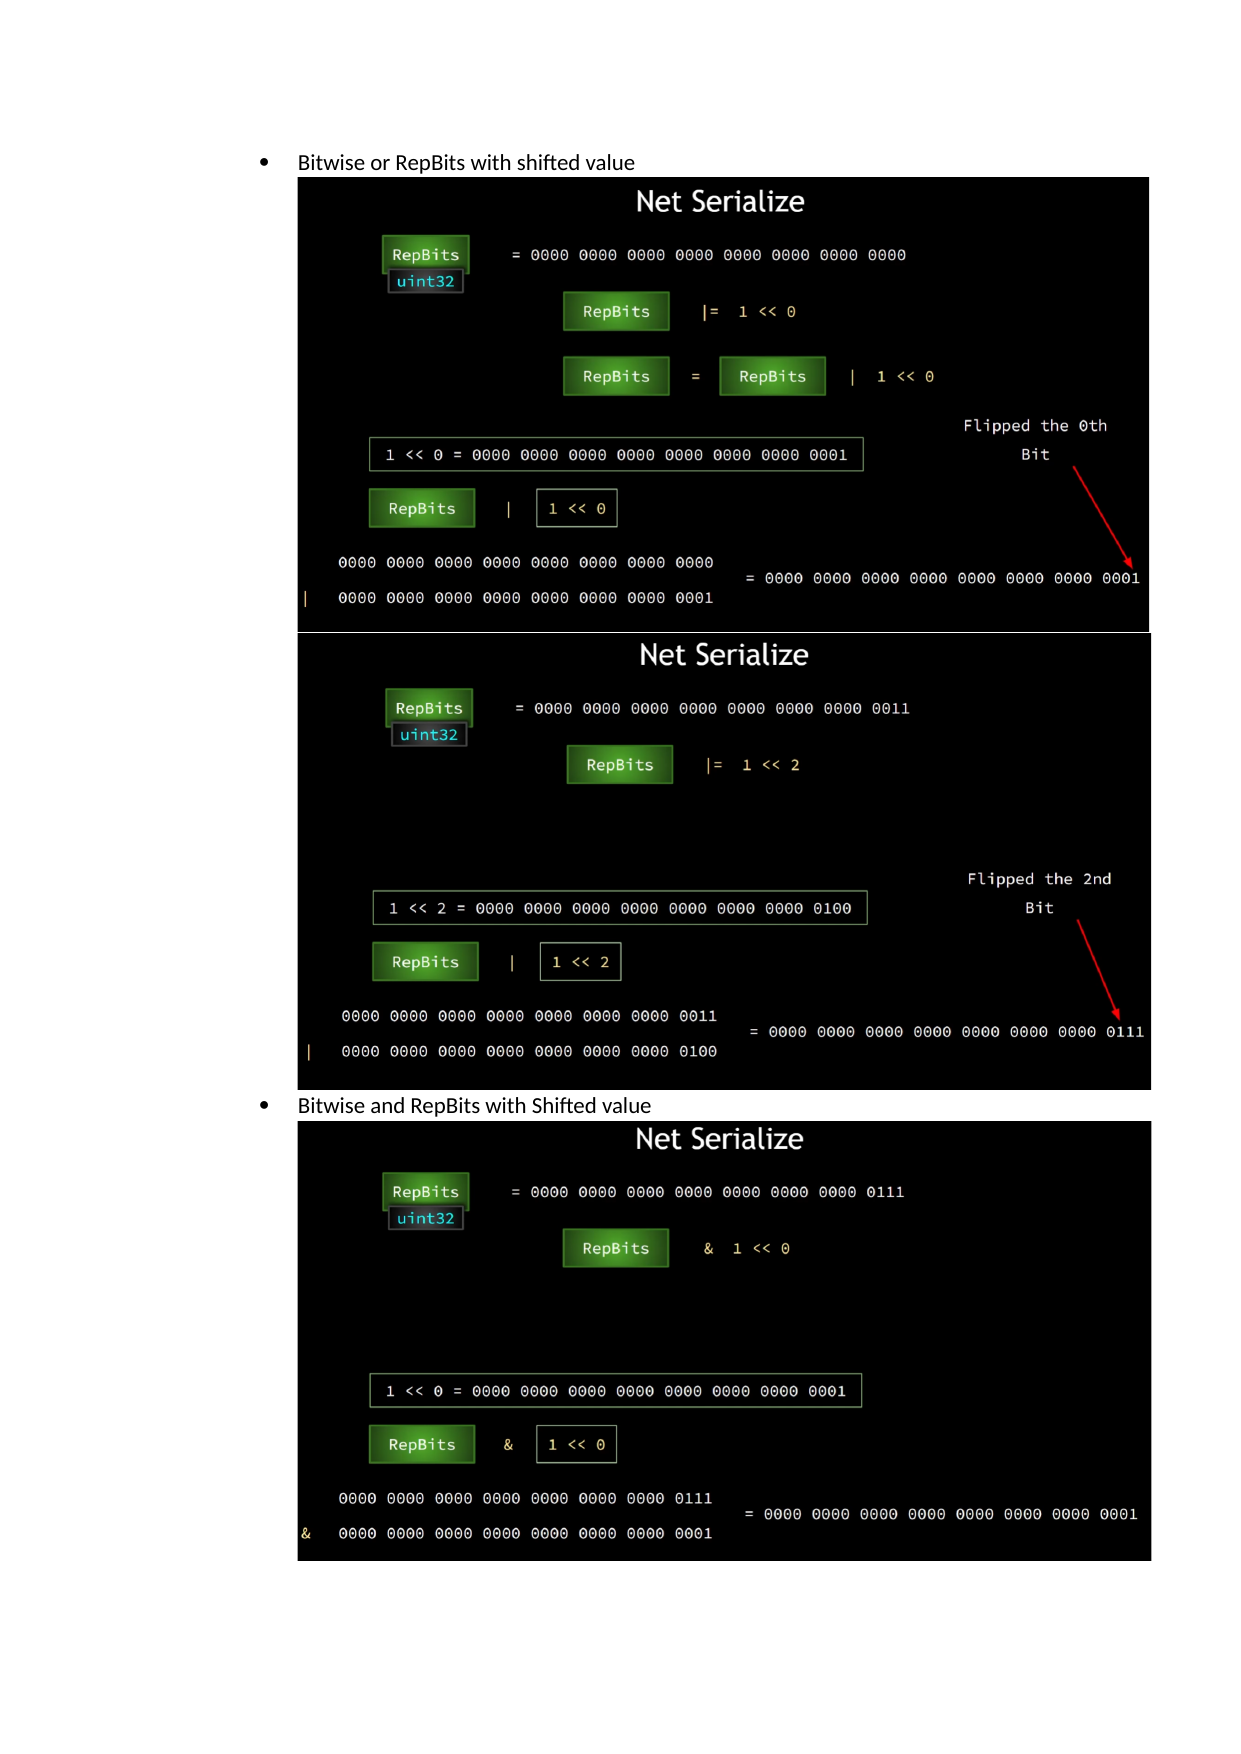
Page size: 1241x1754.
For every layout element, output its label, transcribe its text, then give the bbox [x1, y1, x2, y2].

picture [297, 177, 1150, 632]
picture [297, 1121, 1152, 1561]
picture [297, 633, 1152, 1090]
